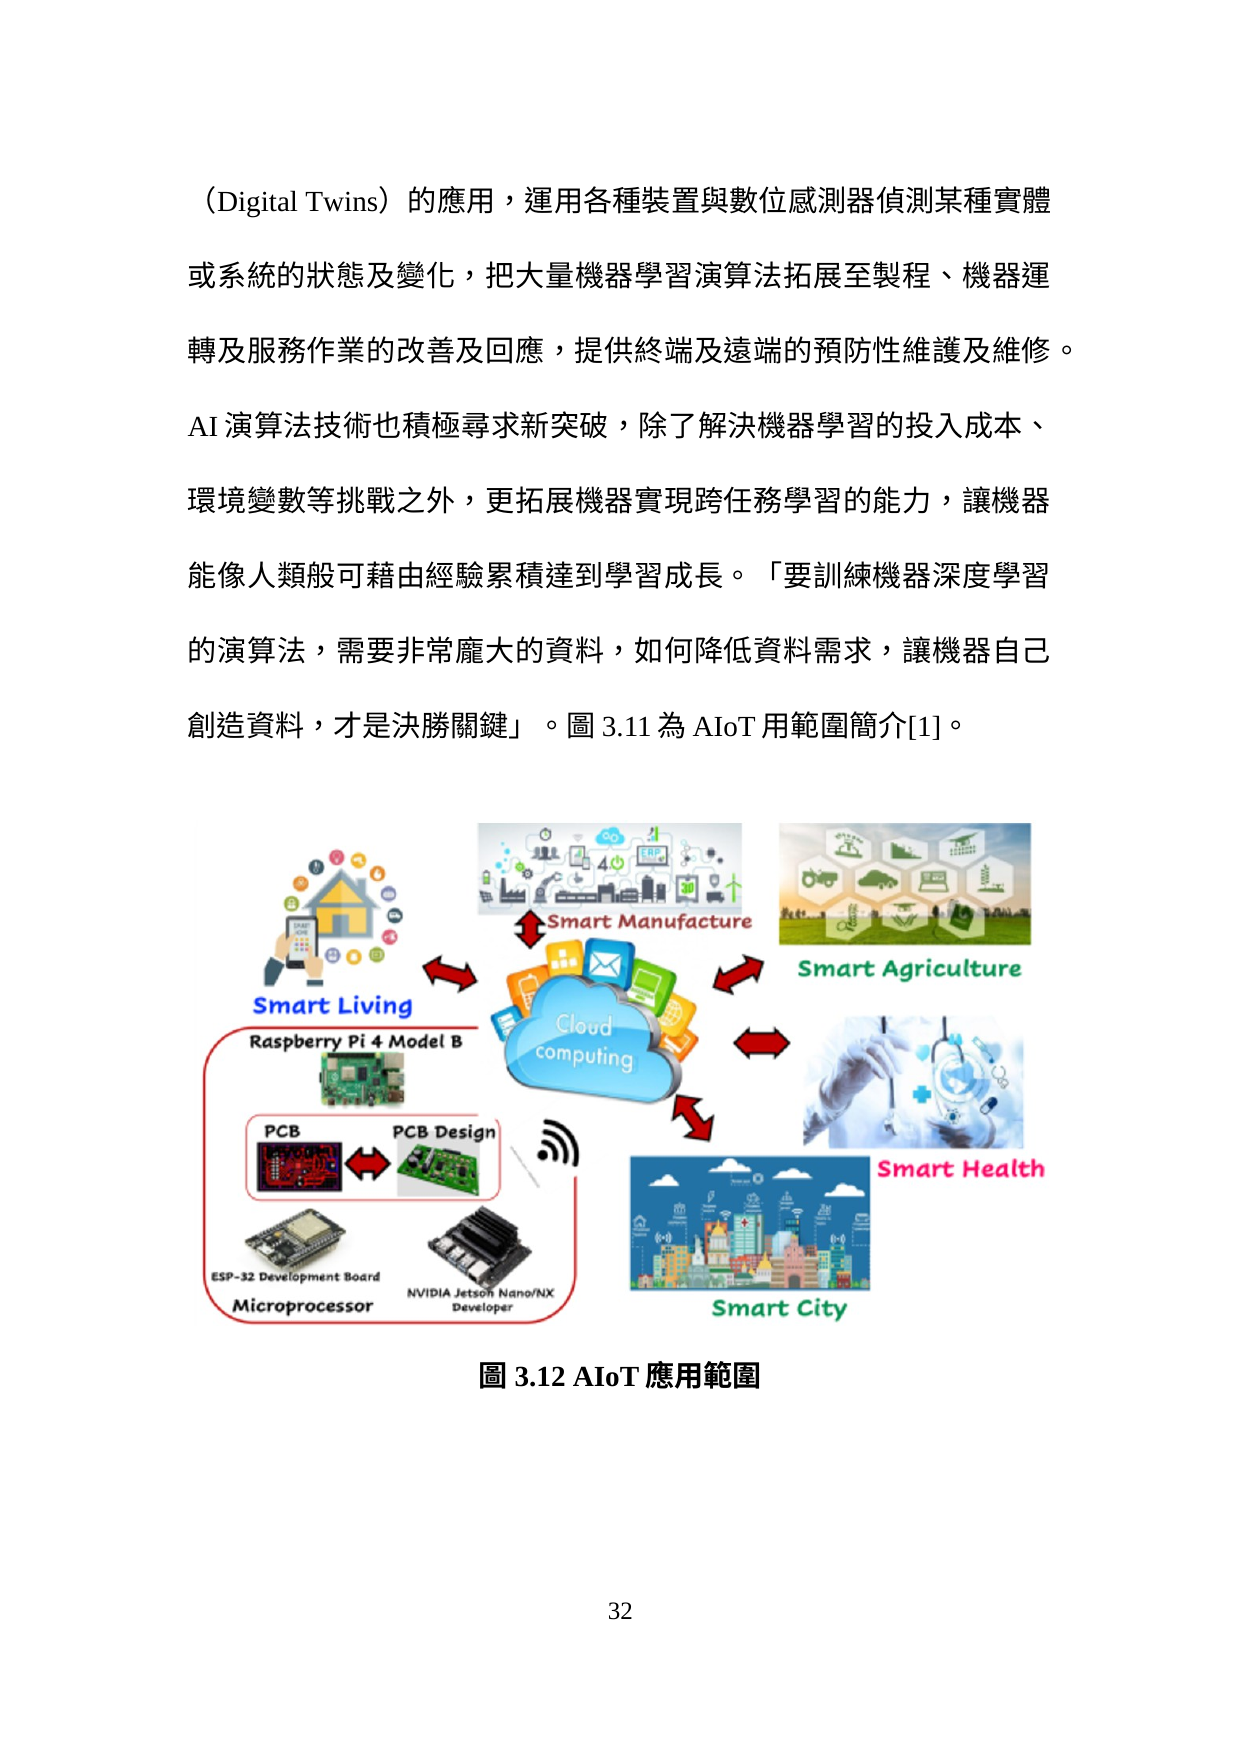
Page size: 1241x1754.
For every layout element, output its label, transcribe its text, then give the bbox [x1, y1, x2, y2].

picture [187, 820, 1053, 1326]
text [187, 161, 1053, 761]
